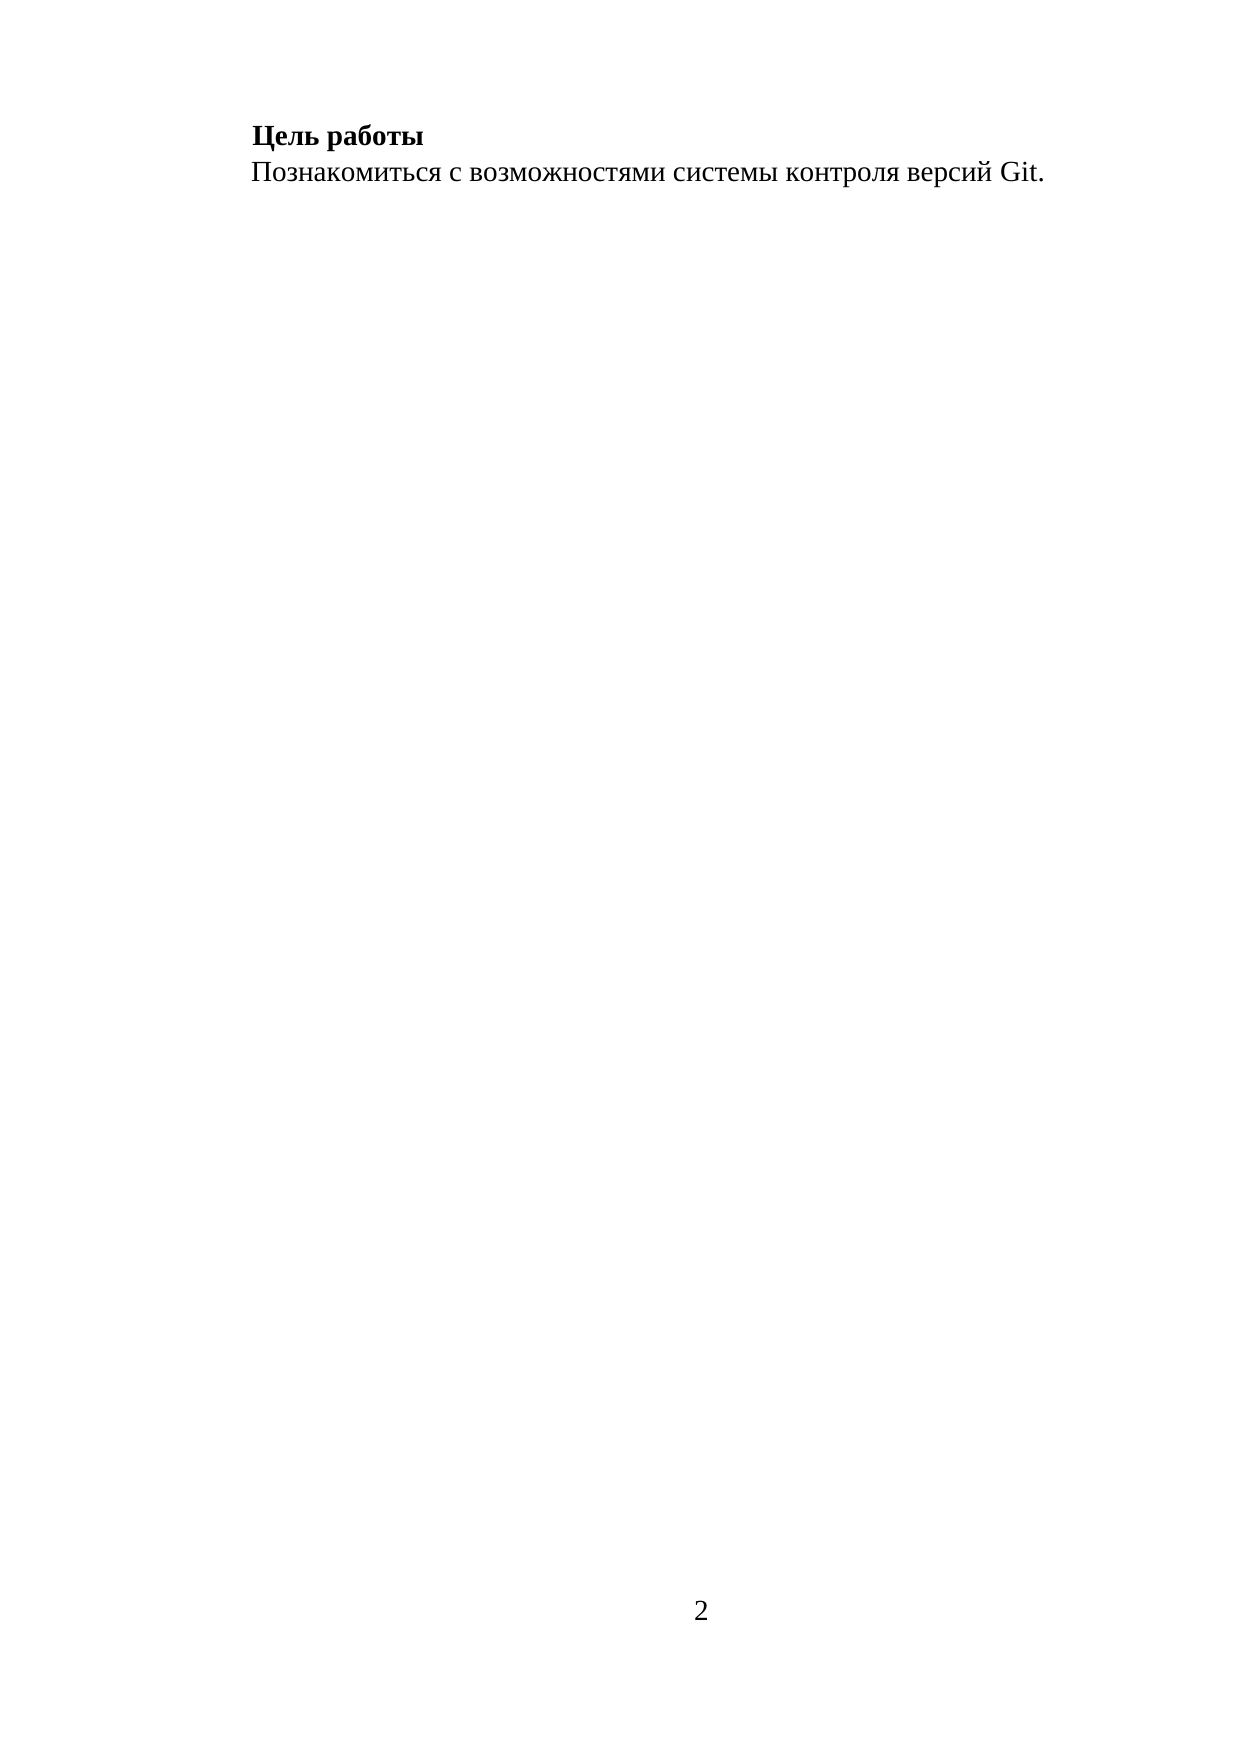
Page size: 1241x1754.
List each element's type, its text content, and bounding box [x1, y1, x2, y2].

text Познакомиться с возможностями системы контроля версий Git. [251, 154, 1153, 188]
text Цель работы [177, 118, 1167, 152]
